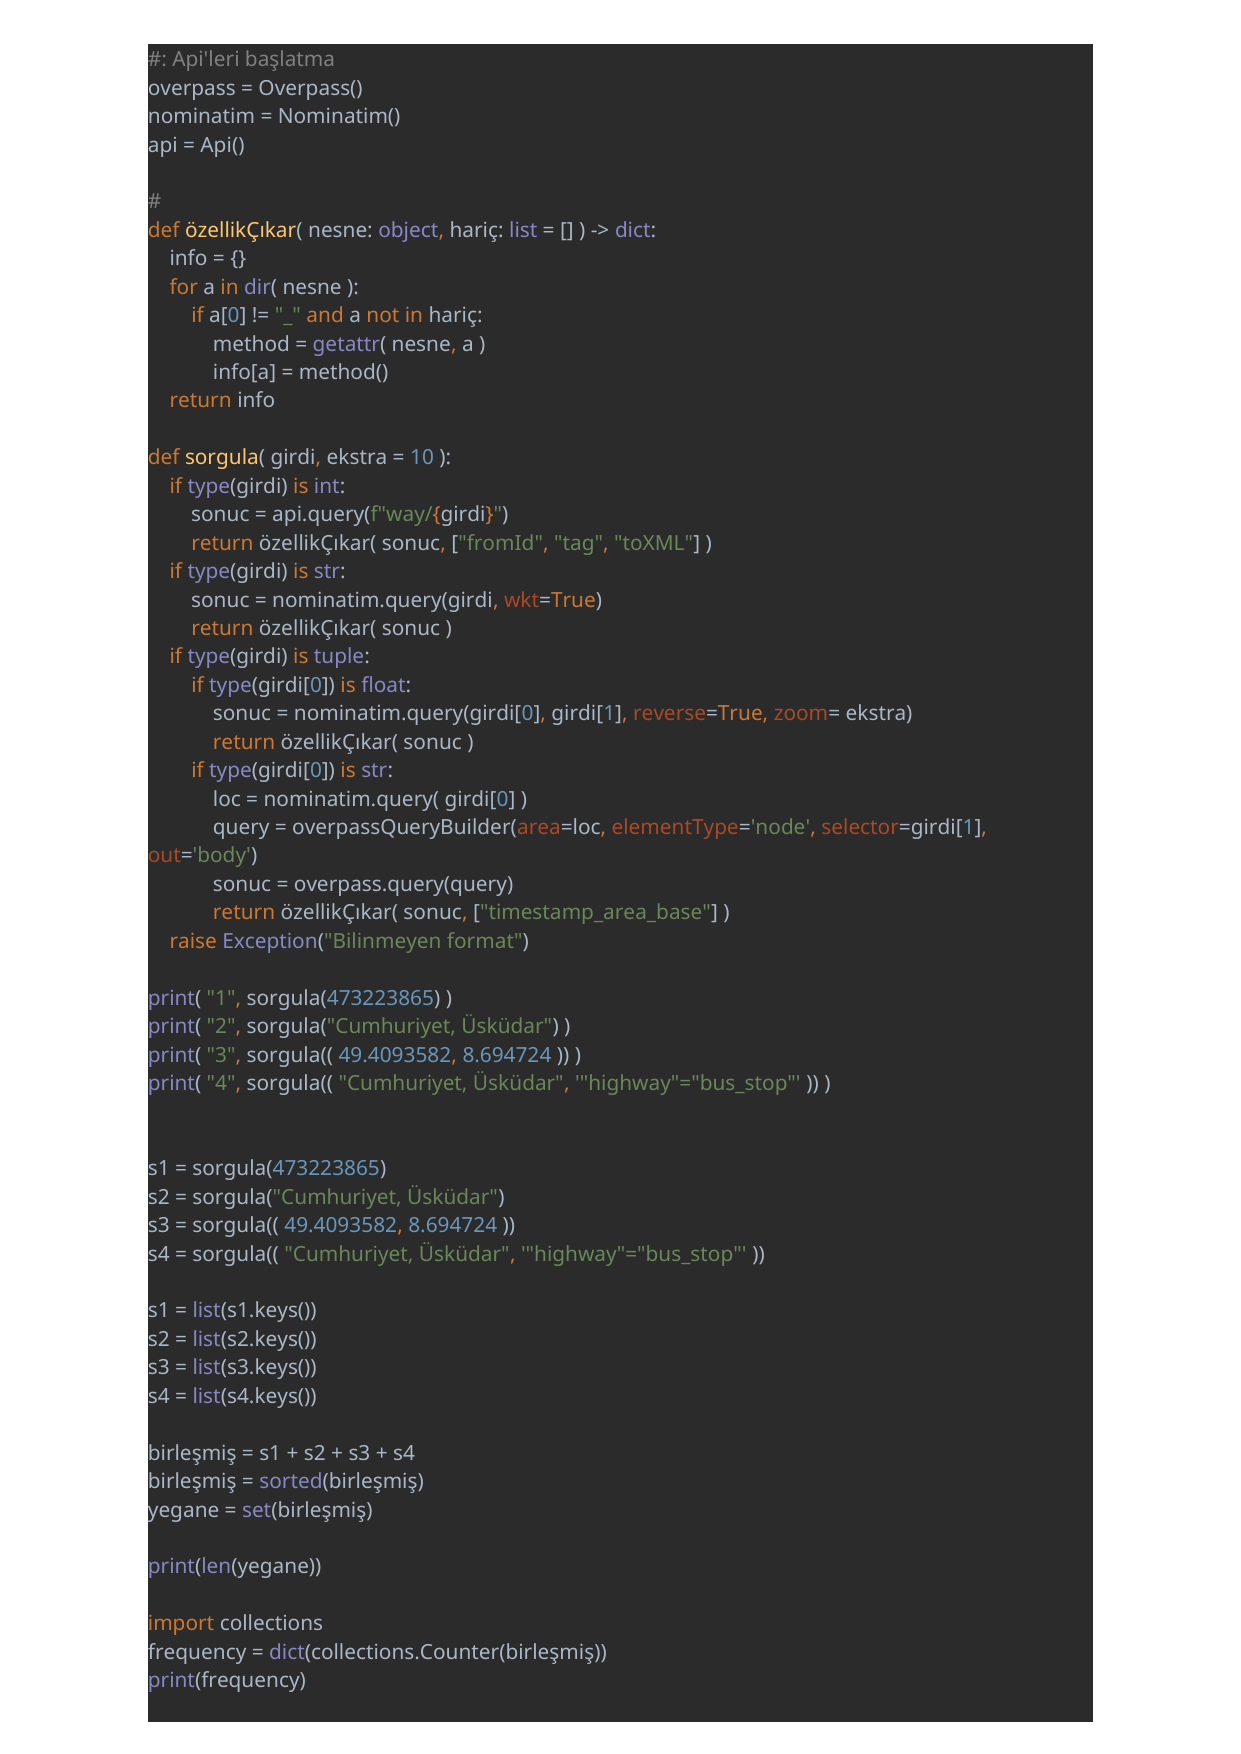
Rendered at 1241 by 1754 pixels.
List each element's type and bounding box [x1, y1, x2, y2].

text [148, 44, 1093, 1722]
